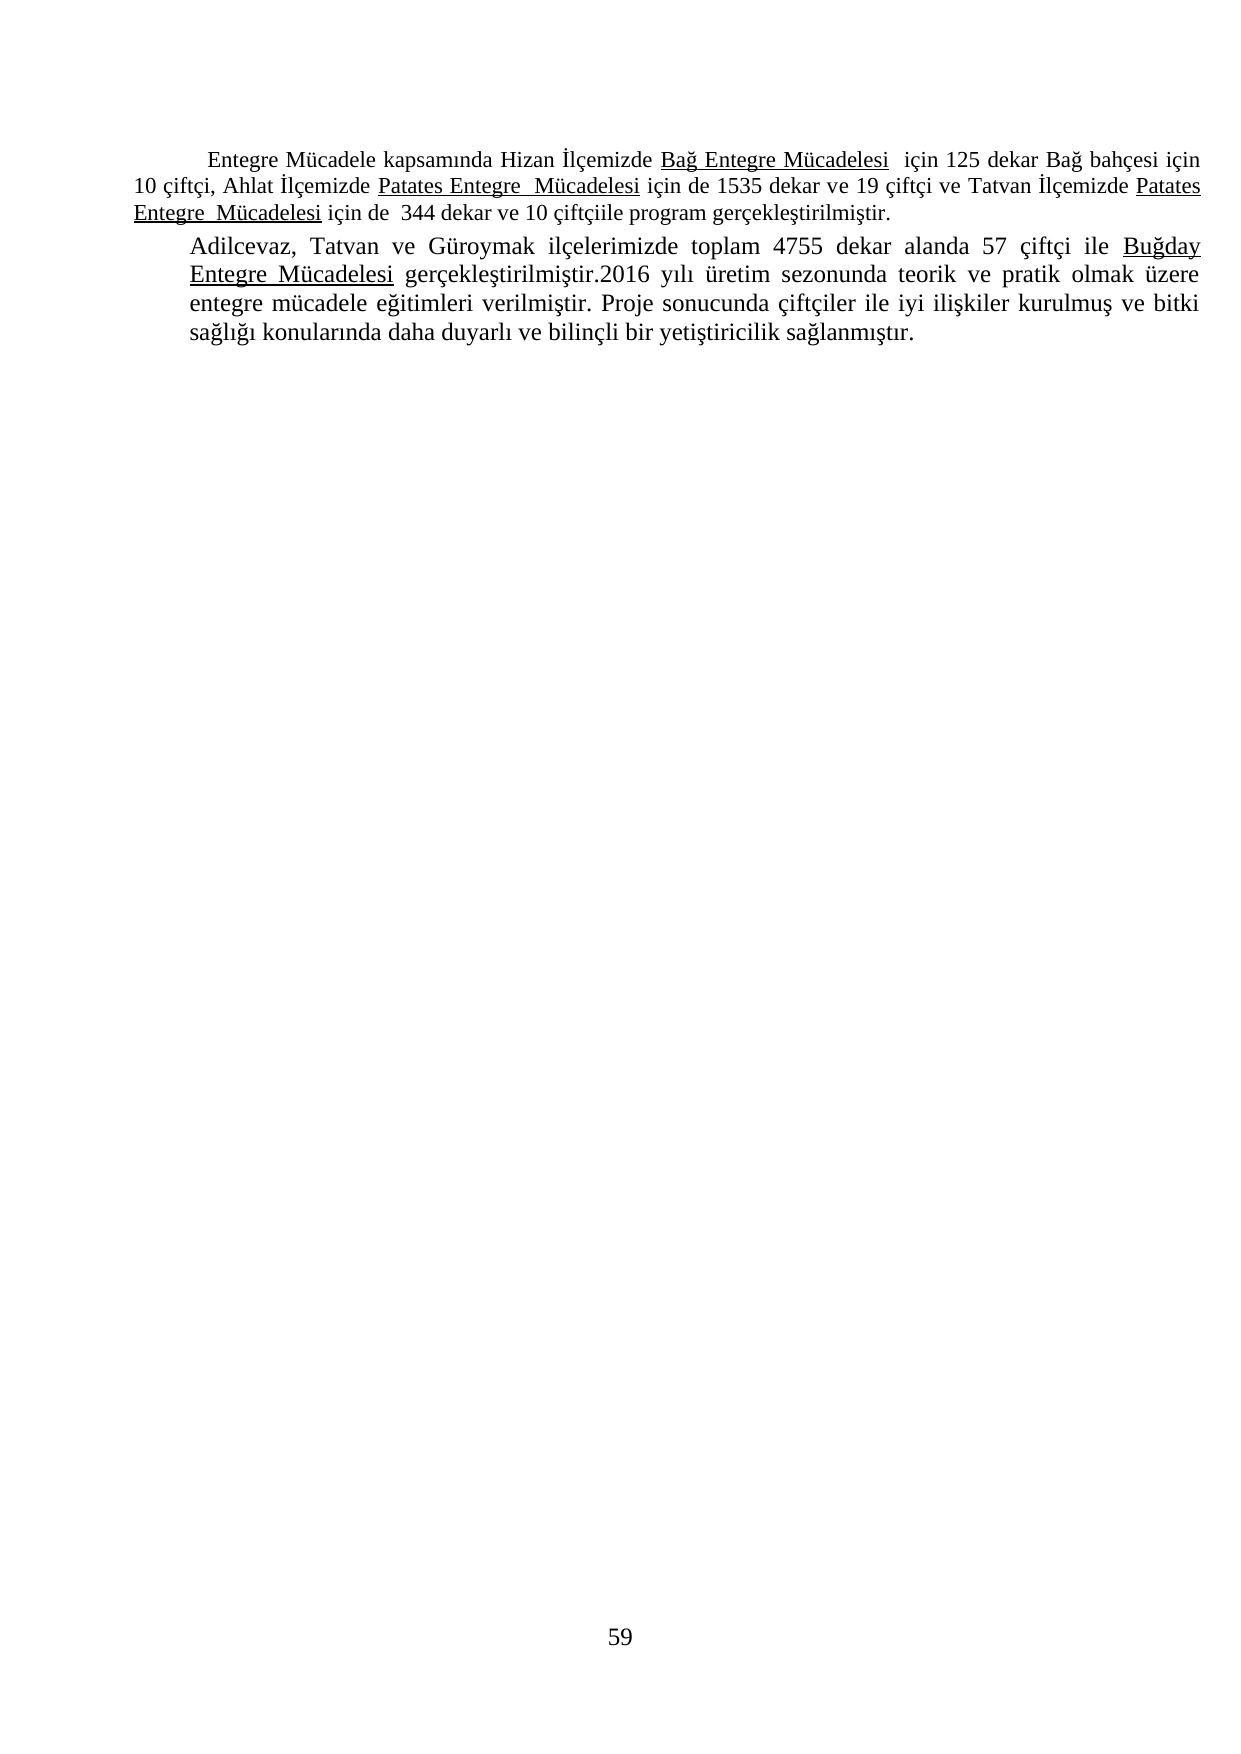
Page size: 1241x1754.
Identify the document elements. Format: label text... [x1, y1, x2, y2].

text Adilcevaz, Tatvan ve Güroymak ilçelerimizde toplam 4755 dekar alanda 57 çiftçi ile Buğday Entegre Mücadelesi gerçekleştirilmiştir.2016 yılı üretim sezonunda teorik ve pratik olmak üzere entegre mücadele eğitimleri verilmiştir. Proje sonucunda çiftçiler ile iyi ilişkiler kurulmuş ve bitki sağlığı konularında daha duyarlı ve bilinçli bir yetiştiricilik sağlanmıştır. [189, 231, 1201, 346]
text Entegre Mücadele kapsamında Hizan İlçemizde Bağ Entegre Mücadelesi için 125 dekar Bağ bahçesi için 10 çiftçi, Ahlat İlçemizde Patates Entegre Mücadelesi için de 1535 dekar ve 19 çiftçi ve Tatvan İlçemizde Patates Entegre Mücadelesi için de 344 dekar ve 10 çiftçiile program gerçekleştirilmiştir. [133, 146, 1201, 225]
